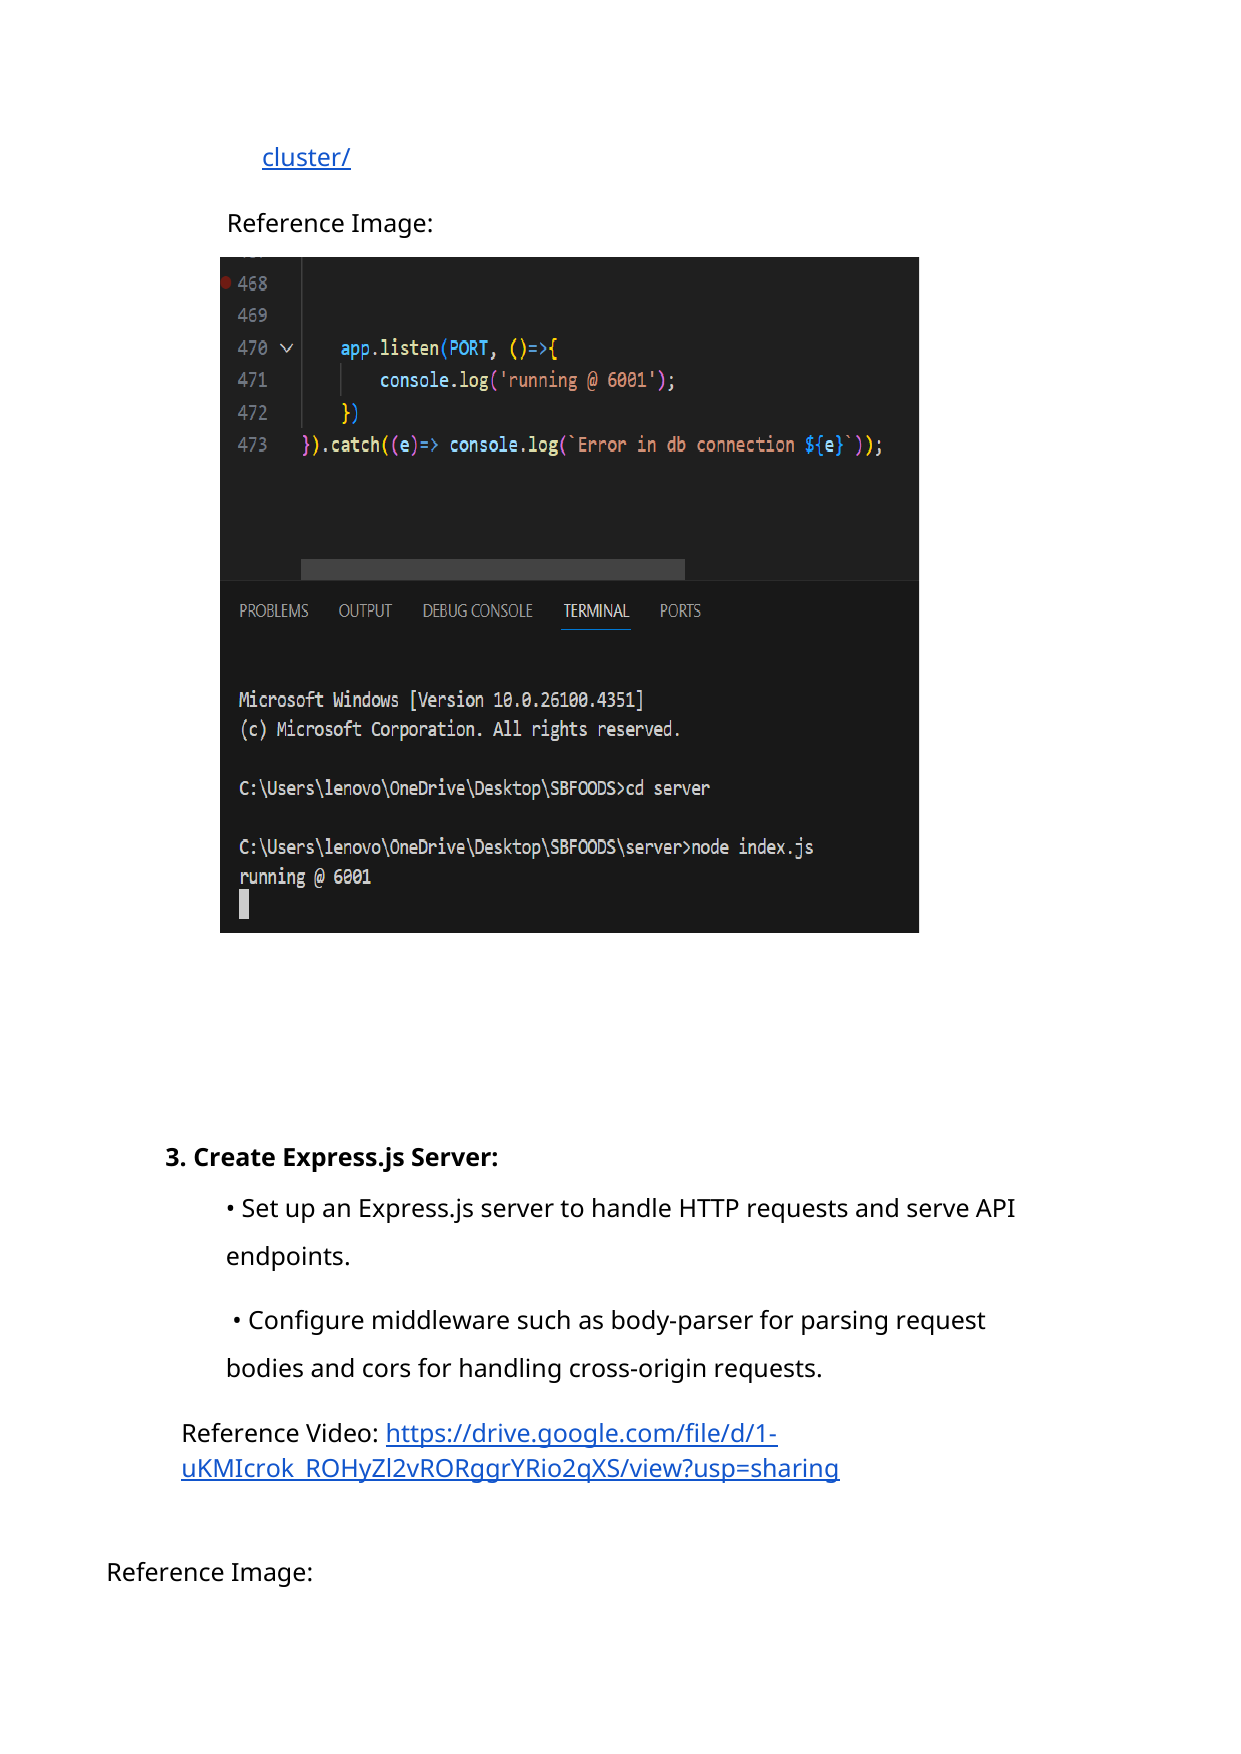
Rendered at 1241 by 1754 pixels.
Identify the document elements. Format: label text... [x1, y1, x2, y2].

picture [220, 257, 920, 933]
text • Set up an Express.js server to handle HTTP requests and serve API endpoints. [226, 1191, 1069, 1272]
text Reference Image: [106, 1554, 1130, 1588]
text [226, 139, 1070, 173]
text 3. Create Express.js Server: [165, 1139, 1130, 1173]
text Reference Image: [181, 206, 1130, 239]
text • Configure middleware such as body-parser for parsing request bodies and cors for handling cross-origin requests. [226, 1303, 1069, 1384]
text Reference Video: https://drive.google.com/file/d/1-uKMIcrok_ROHyZl2vRORggrYRio2qXS/view?usp=sharing [181, 1416, 1130, 1484]
